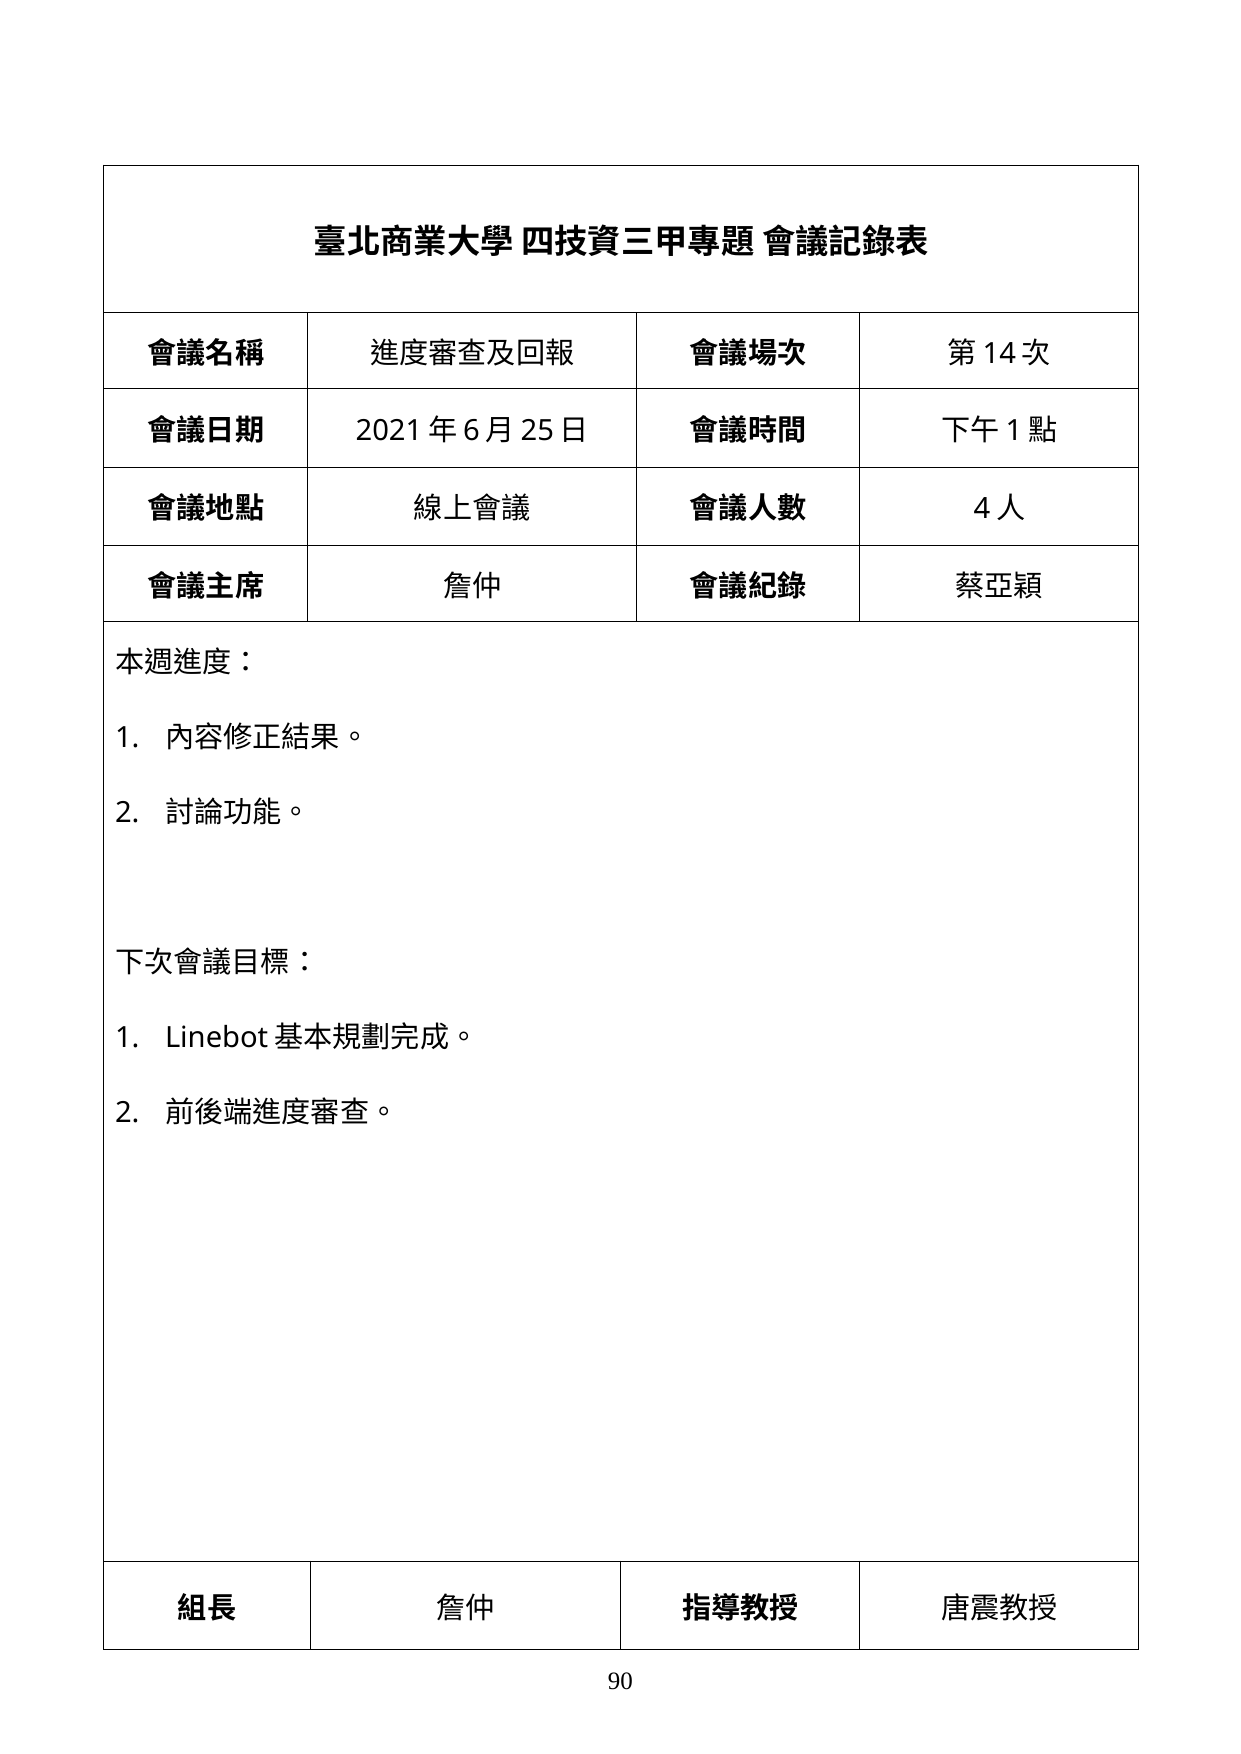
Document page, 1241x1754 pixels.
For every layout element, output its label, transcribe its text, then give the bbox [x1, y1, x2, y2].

table_cell 蔡亞穎 [860, 546, 1138, 621]
table_cell 組長 [104, 1562, 310, 1649]
table_cell 指導教授 [621, 1562, 859, 1649]
table_cell 會議日期 [104, 389, 307, 467]
table_cell 會議場次 [637, 313, 859, 388]
table_cell 4人 [860, 468, 1138, 545]
table_cell 線上會議 [308, 468, 636, 545]
table_cell 會議紀錄 [637, 546, 859, 621]
table_cell 會議主席 [104, 546, 307, 621]
table_cell 第14次 [860, 313, 1138, 388]
table_cell 唐震教授 [860, 1562, 1138, 1649]
table_header 臺北商業大學 四技資三甲專題 會議記錄表 [104, 166, 1138, 312]
table_cell 會議名稱 [104, 313, 307, 388]
table_cell 會議時間 [637, 389, 859, 467]
table_cell 會議地點 [104, 468, 307, 545]
table_cell 下午1點 [860, 389, 1138, 467]
table_cell 2021年6月25日 [308, 389, 636, 467]
table_cell 會議人數 [637, 468, 859, 545]
table_cell 本週進度： 內容修正結果。 討論功能。 下次會議目標： Linebot基本規劃完成。 前後端進度審查。 [104, 622, 1138, 1561]
table_cell 詹仲 [311, 1562, 620, 1649]
table_cell 進度審查及回報 [308, 313, 636, 388]
table_cell 詹仲 [308, 546, 636, 621]
